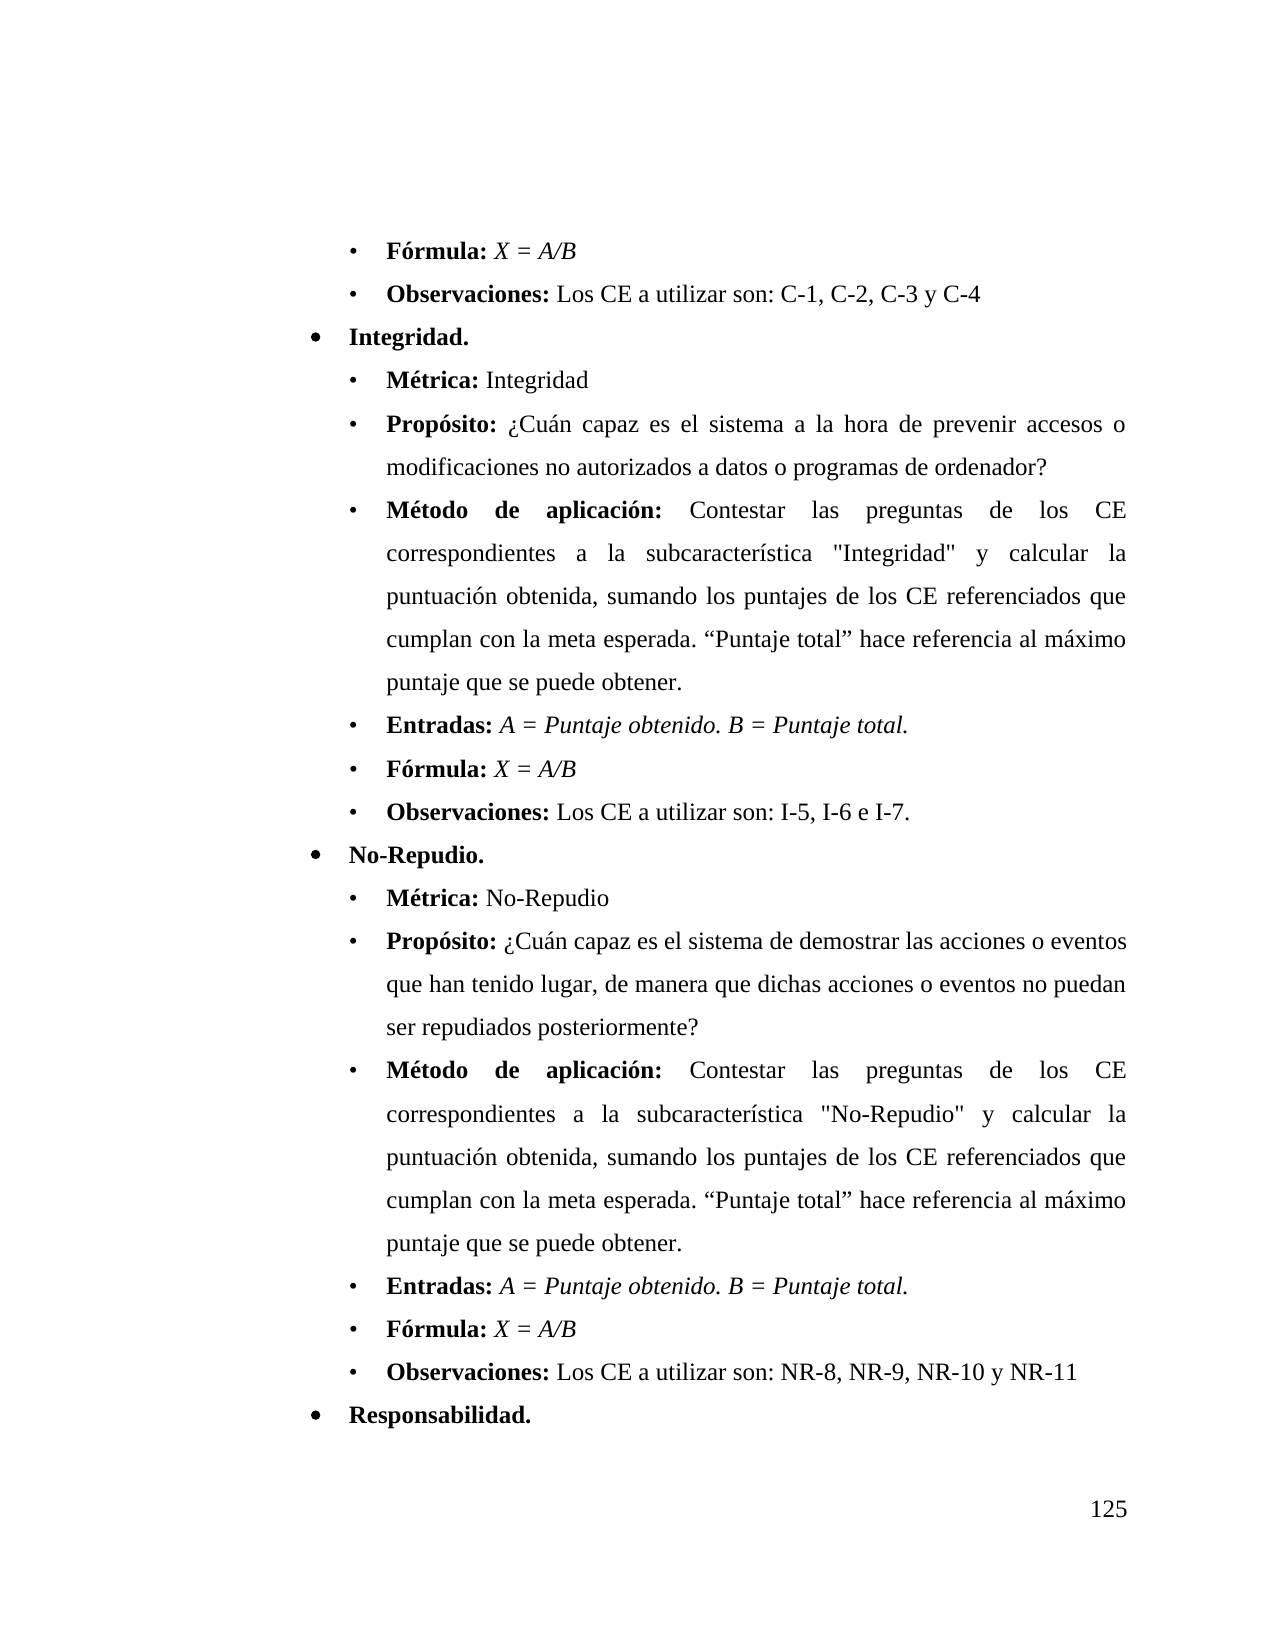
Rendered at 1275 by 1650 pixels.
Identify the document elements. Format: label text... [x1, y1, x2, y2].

list Integridad. [311, 322, 1127, 351]
list Observaciones: Los CE a utilizar son: I-5, I-6 e I-7. [349, 797, 1127, 826]
list Fórmula: X = A/B [349, 754, 1127, 782]
list Fórmula: X = A/B [349, 1314, 1127, 1343]
list Propósito: ¿Cuán capaz es el sistema a la hora de prevenir accesos o modificaciones no autorizados a datos o programas de ordenador? [349, 409, 1127, 481]
list Responsabilidad. [311, 1401, 1127, 1429]
list Entradas: A = Puntaje obtenido. B = Puntaje total. [349, 711, 1127, 739]
list Entradas: A = Puntaje obtenido. B = Puntaje total. [349, 1271, 1127, 1300]
list Propósito: ¿Cuán capaz es el sistema de demostrar las acciones o eventos que han tenido lugar, de manera que dichas acciones o eventos no puedan ser repudiados posteriormente? [349, 926, 1127, 1041]
list Método de aplicación: Contestar las preguntas de los CE correspondientes a la subcaracterística "No-Repudio" y calcular la puntuación obtenida, sumando los puntajes de los CE referenciados que cumplan con la meta esperada. “Puntaje total” hace referencia al máximo puntaje que se puede obtener. [349, 1056, 1127, 1257]
list No-Repudio. [311, 840, 1127, 869]
list Métrica: Integridad [349, 366, 1127, 394]
list Método de aplicación: Contestar las preguntas de los CE correspondientes a la subcaracterística "Integridad" y calcular la puntuación obtenida, sumando los puntajes de los CE referenciados que cumplan con la meta esperada. “Puntaje total” hace referencia al máximo puntaje que se puede obtener. [349, 495, 1127, 696]
list Observaciones: Los CE a utilizar son: C-1, C-2, C-3 y C-4 [349, 279, 1127, 308]
list Fórmula: X = A/B [349, 236, 1127, 265]
list Observaciones: Los CE a utilizar son: NR-8, NR-9, NR-10 y NR-11 [349, 1357, 1127, 1386]
list Métrica: No-Repudio [349, 883, 1127, 912]
